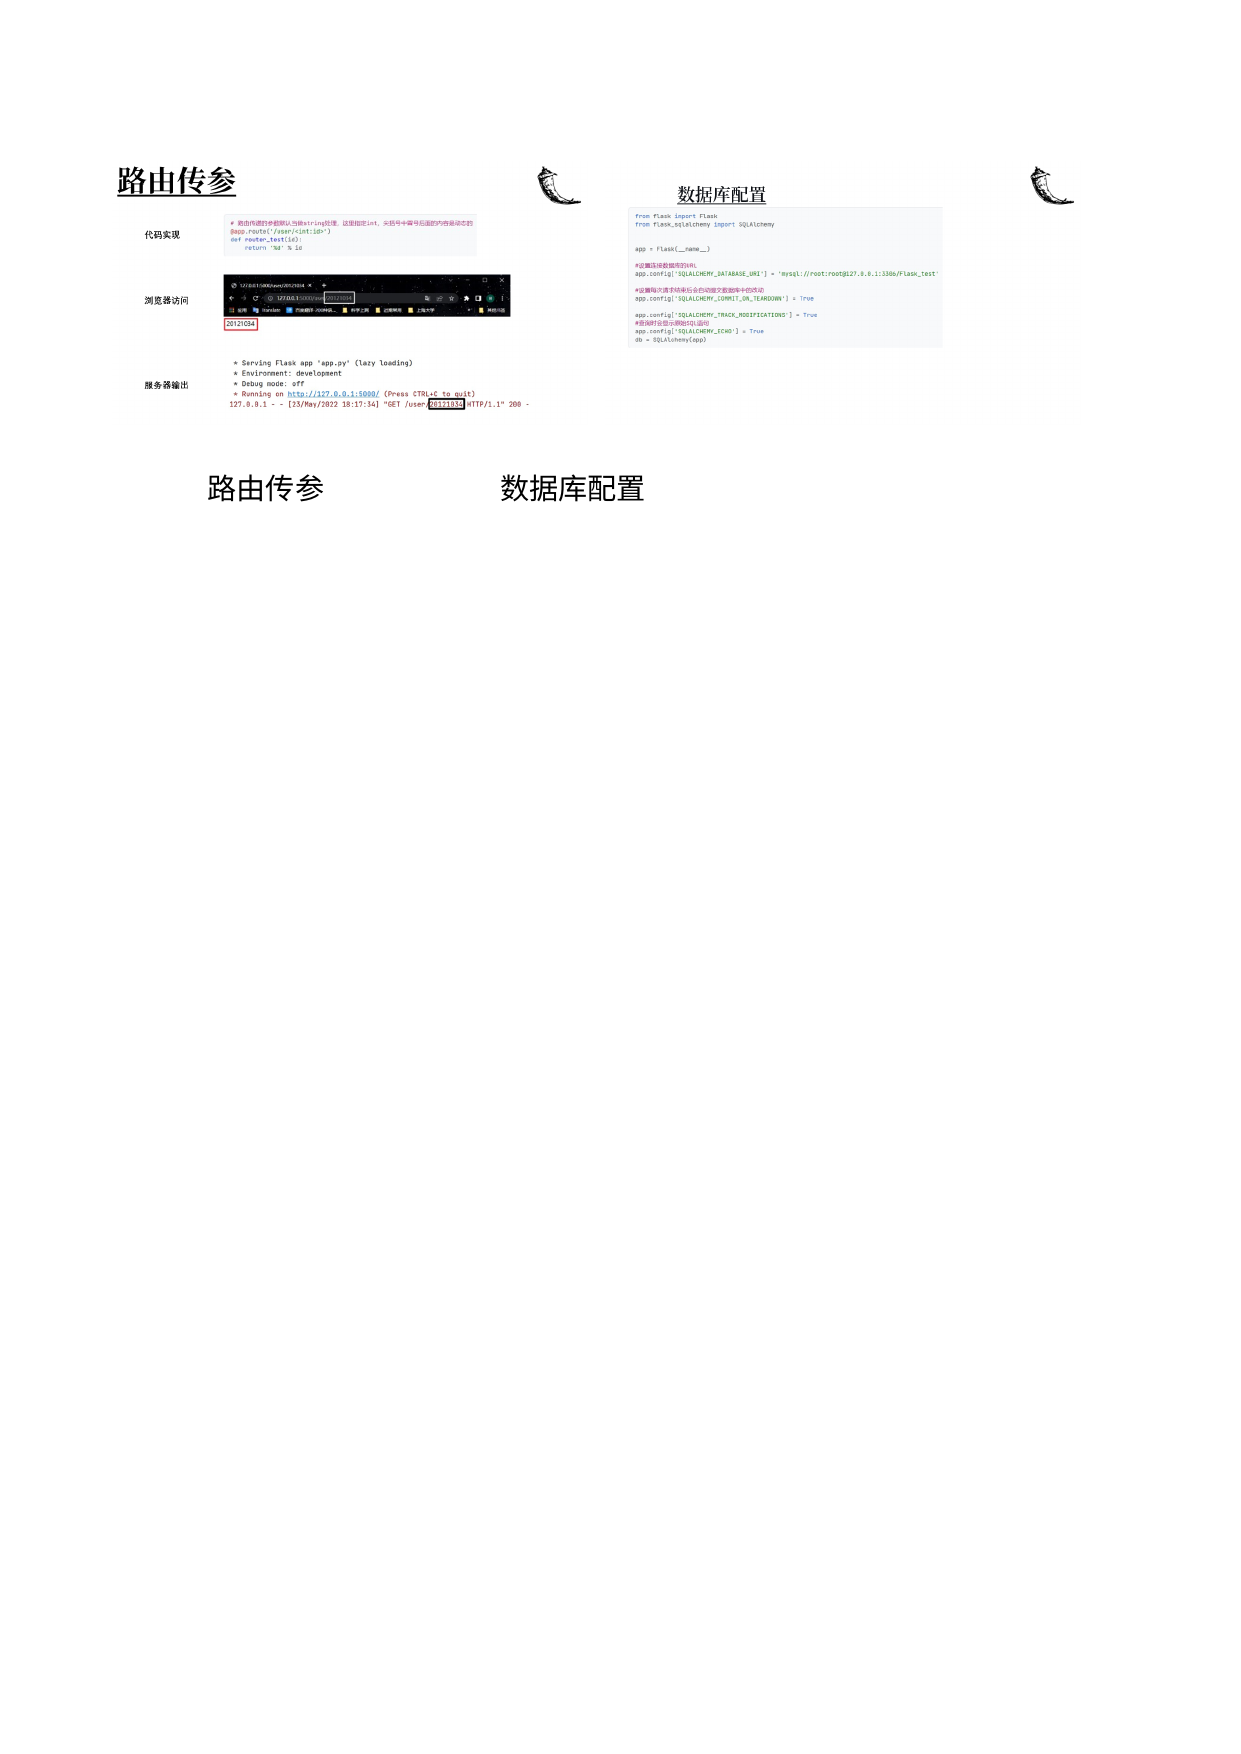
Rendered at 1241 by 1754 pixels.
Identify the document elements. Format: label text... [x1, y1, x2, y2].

picture [112, 161, 588, 425]
text 路由传参 数据库配置 [112, 454, 1128, 519]
picture [605, 161, 1081, 425]
